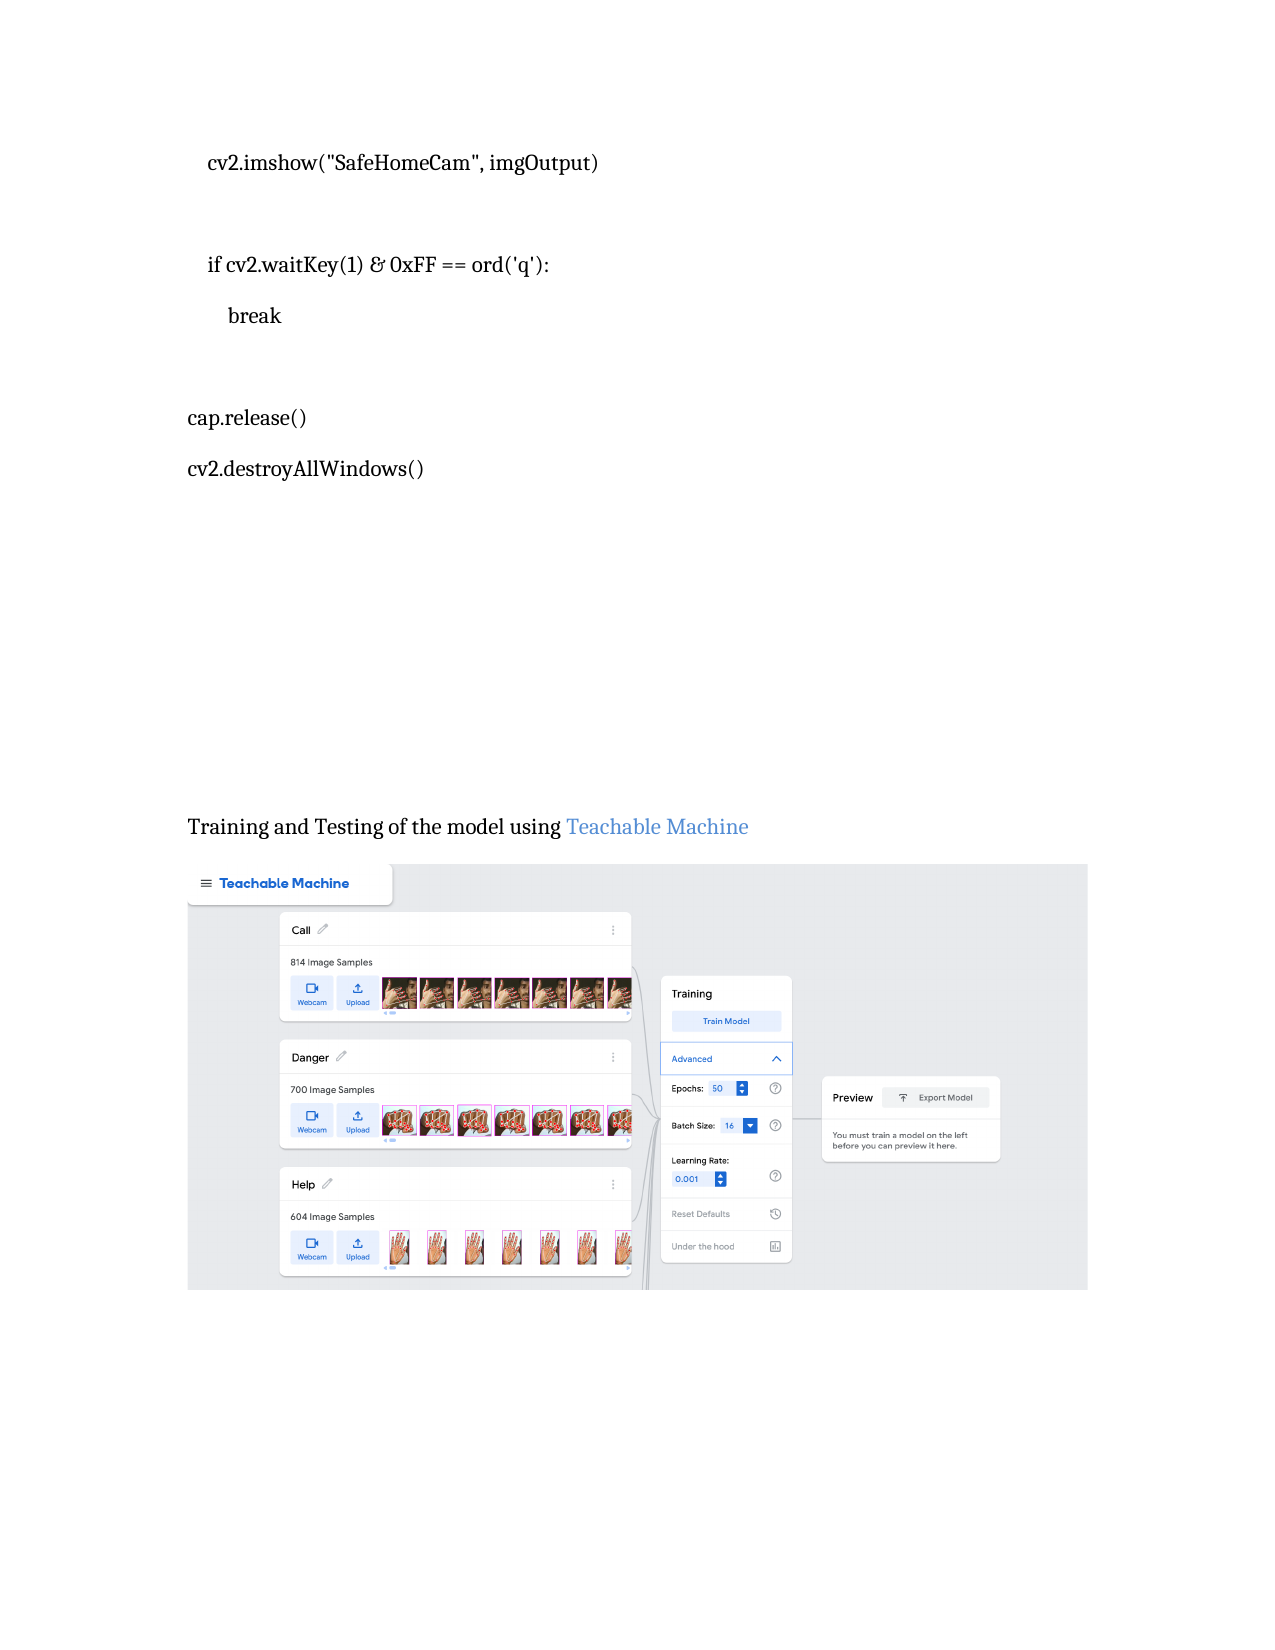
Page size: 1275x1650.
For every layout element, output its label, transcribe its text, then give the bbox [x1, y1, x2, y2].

text cv2.imshow("SafeHomeCam", imgOutput) [187, 150, 1087, 176]
text cap.release() [187, 405, 1087, 432]
text break [187, 303, 1087, 329]
text Training and Testing of the model using Teachable Machine [187, 813, 1087, 840]
text cv2.destroyAllWindows() [187, 456, 1087, 483]
picture [187, 864, 1088, 1290]
text if cv2.waitKey(1) & 0xFF == ord('q'): [187, 252, 1087, 278]
